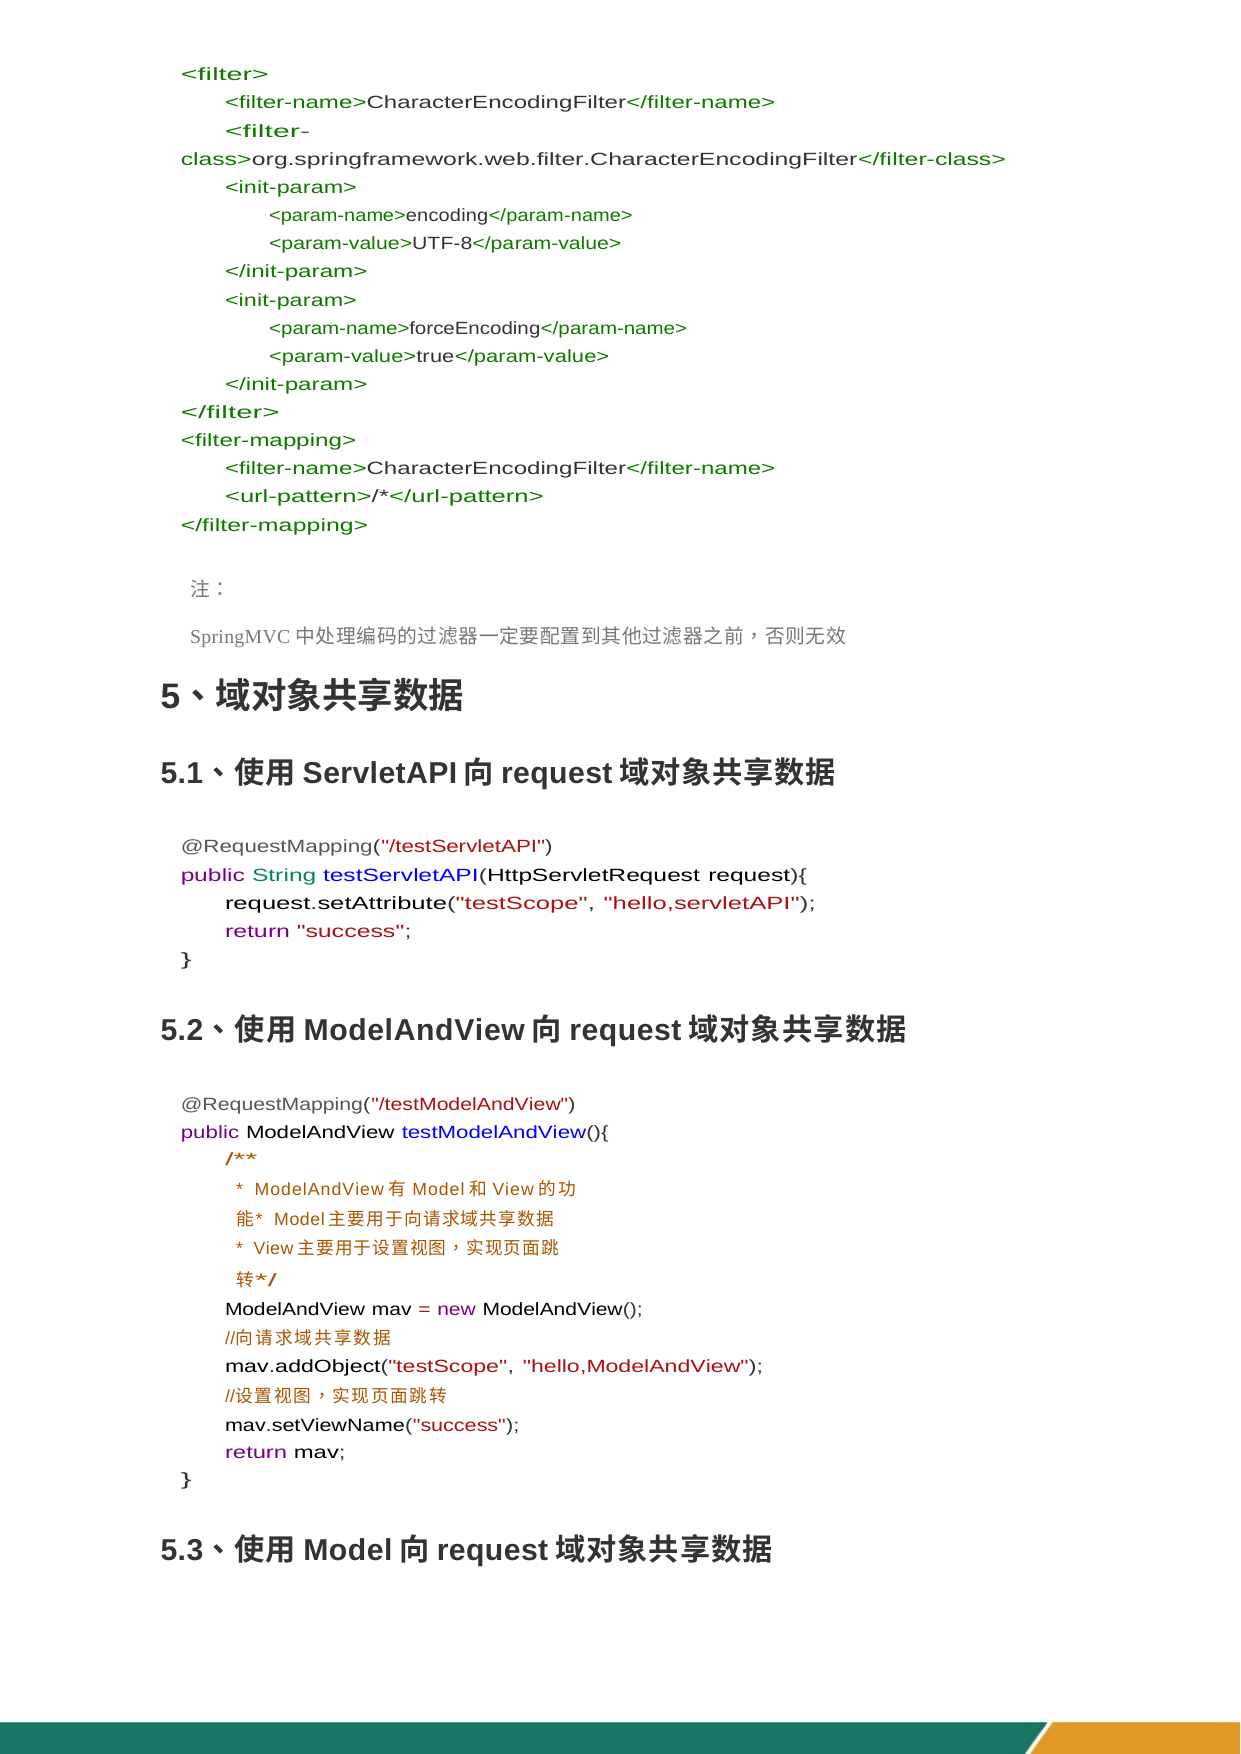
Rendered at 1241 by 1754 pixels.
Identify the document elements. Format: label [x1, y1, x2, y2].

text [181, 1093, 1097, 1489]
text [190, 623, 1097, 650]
picture [0, 1720, 1241, 1754]
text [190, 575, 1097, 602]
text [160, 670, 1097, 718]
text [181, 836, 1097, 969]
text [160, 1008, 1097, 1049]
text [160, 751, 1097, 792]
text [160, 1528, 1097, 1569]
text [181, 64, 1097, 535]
